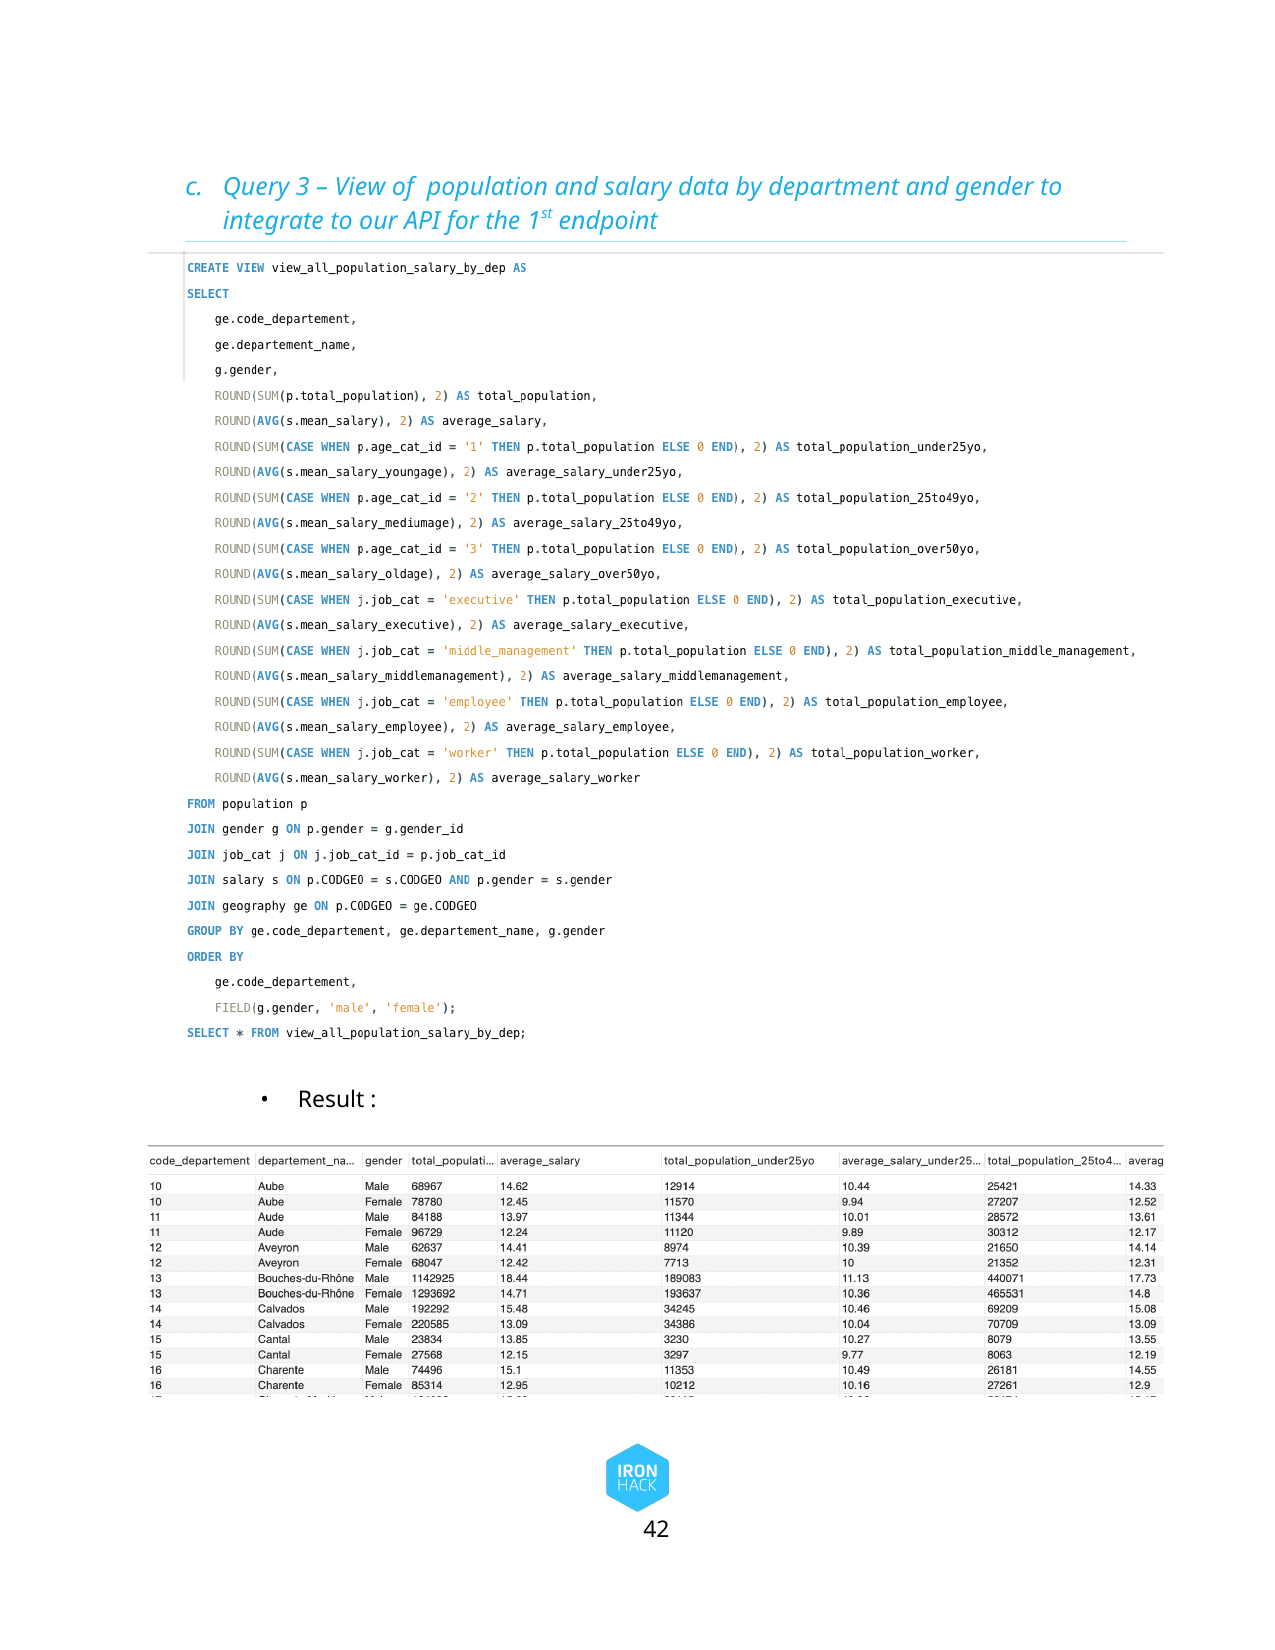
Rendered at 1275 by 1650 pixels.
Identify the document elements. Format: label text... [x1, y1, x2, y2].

subtitle Query 3 – View of population and salary data by department and gender to integrate to our API for the 1st endpoint [185, 168, 1127, 241]
picture [147, 1145, 1164, 1397]
picture [147, 250, 1164, 1052]
picture [602, 1442, 673, 1513]
list Result : [260, 1083, 1127, 1114]
